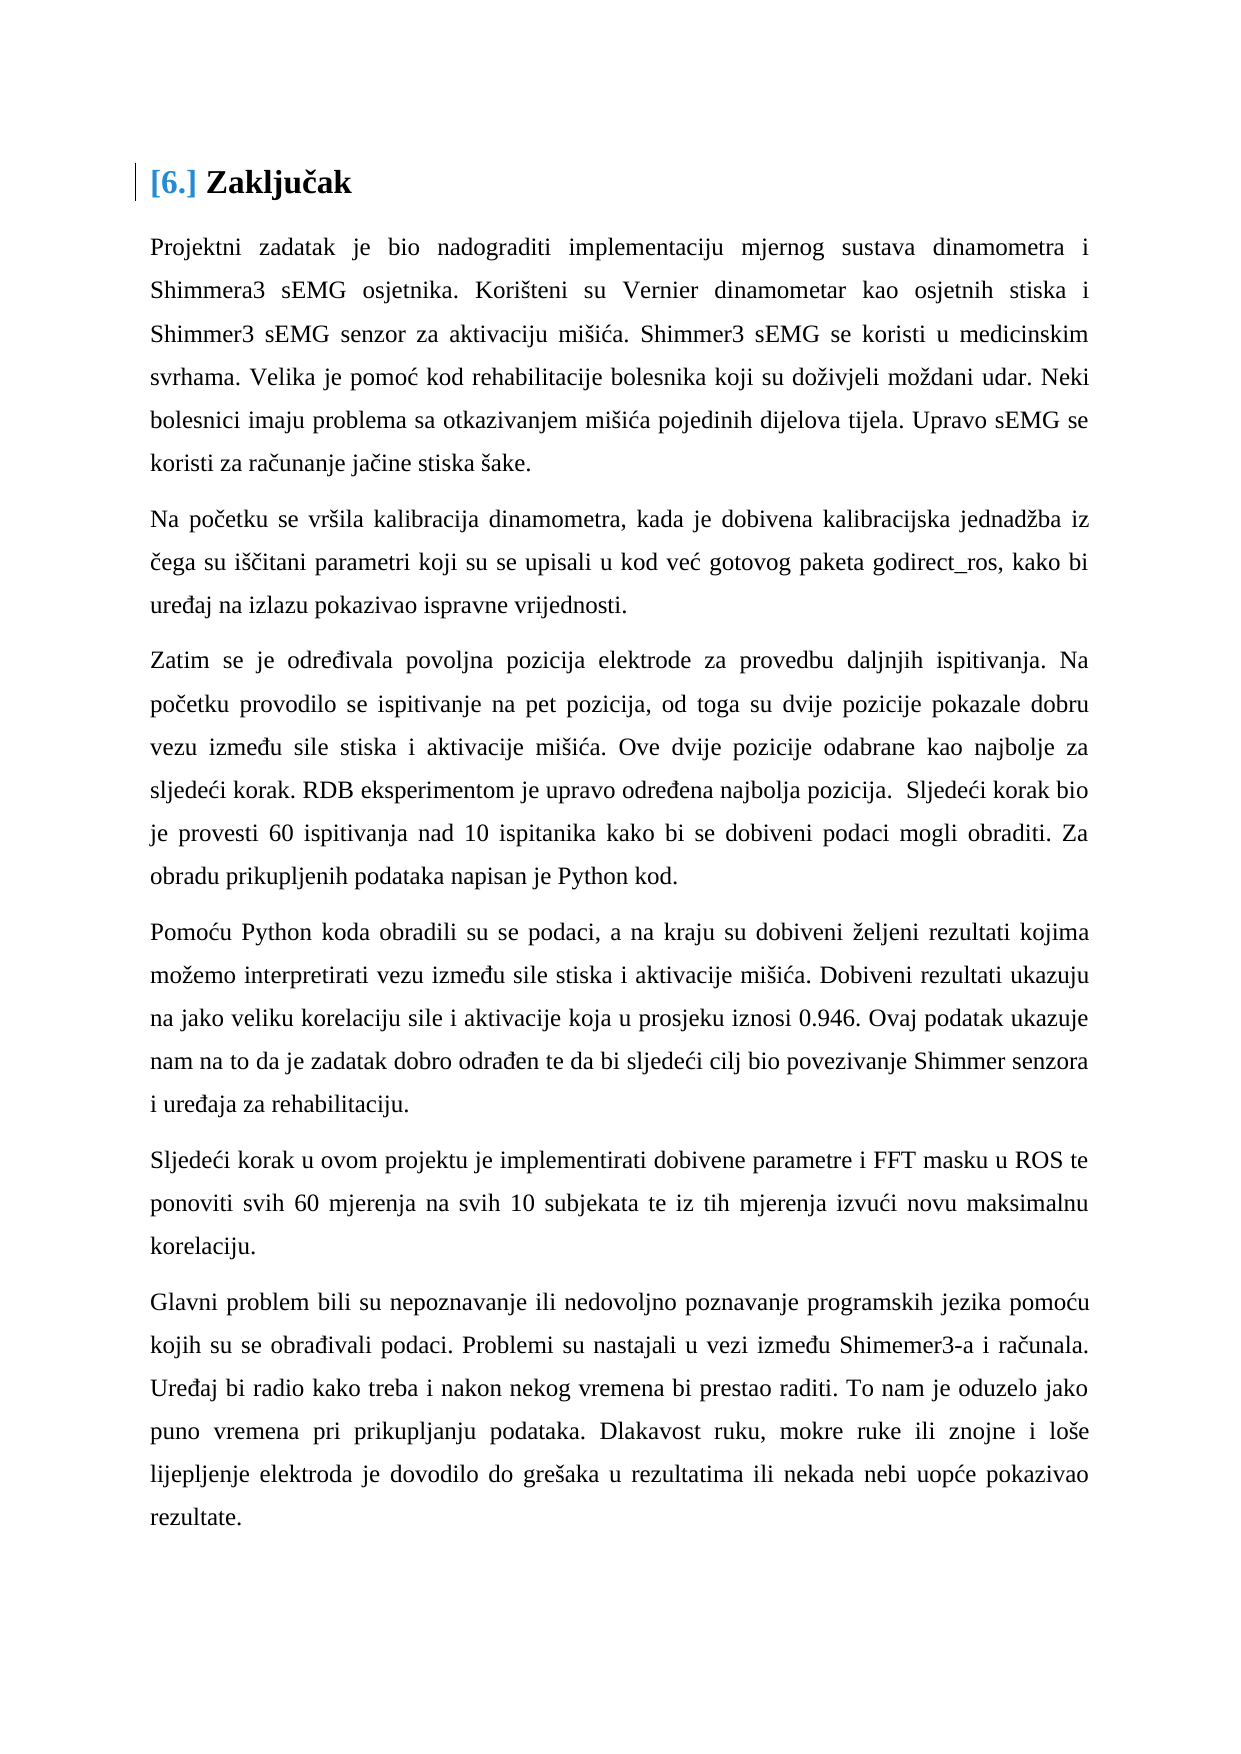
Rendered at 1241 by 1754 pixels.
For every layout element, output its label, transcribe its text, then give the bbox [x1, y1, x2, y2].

subtitle Zaključak [150, 162, 1090, 201]
text Projektni zadatak je bio nadograditi implementaciju mjernog sustava dinamometra i Shimmera3 sEMG osjetnika. Korišteni su Vernier dinamometar kao osjetnih stiska i Shimmer3 sEMG senzor za aktivaciju mišića. Shimmer3 sEMG se koristi u medicinskim svrhama. Velika je pomoć kod rehabilitacije bolesnika koji su doživjeli moždani udar. Neki bolesnici imaju problema sa otkazivanjem mišića pojedinih dijelova tijela. Upravo sEMG se koristi za računanje jačine stiska šake. [150, 232, 1090, 477]
text Pomoću Python koda obradili su se podaci, a na kraju su dobiveni željeni rezultati kojima možemo interpretirati vezu između sile stiska i aktivacije mišića. Dobiveni rezultati ukazuju na jako veliku korelaciju sile i aktivacije koja u prosjeku iznosi 0.946. Ovaj podatak ukazuje nam na to da je zadatak dobro odrađen te da bi sljedeći cilj bio povezivanje Shimmer senzora i uređaja za rehabilitaciju. [150, 917, 1090, 1118]
text Glavni problem bili su nepoznavanje ili nedovoljno poznavanje programskih jezika pomoću kojih su se obrađivali podaci. Problemi su nastajali u vezi između Shimemer3-a i računala. Uređaj bi radio kako treba i nakon nekog vremena bi prestao raditi. To nam je oduzelo jako puno vremena pri prikupljanju podataka. Dlakavost ruku, mokre ruke ili znojne i loše lijepljenje elektroda je dovodilo do grešaka u rezultatima ili nekada nebi uopće pokazivao rezultate. [150, 1287, 1090, 1531]
text Sljedeći korak u ovom projektu je implementirati dobivene parametre i FFT masku u ROS te ponoviti svih 60 mjerenja na svih 10 subjekata te iz tih mjerenja izvući novu maksimalnu korelaciju. [150, 1145, 1090, 1260]
text Na početku se vršila kalibracija dinamometra, kada je dobivena kalibracijska jednadžba iz čega su iščitani parametri koji su se upisali u kod već gotovog paketa godirect_ros, kako bi uređaj na izlazu pokazivao ispravne vrijednosti. [150, 504, 1090, 619]
text Zatim se je određivala povoljna pozicija elektrode za provedbu daljnjih ispitivanja. Na početku provodilo se ispitivanje na pet pozicija, od toga su dvije pozicije pokazale dobru vezu između sile stiska i aktivacije mišića. Ove dvije pozicije odabrane kao najbolje za sljedeći korak. RDB eksperimentom je upravo određena najbolja pozicija. Sljedeći korak bio je provesti 60 ispitivanja nad 10 ispitanika kako bi se dobiveni podaci mogli obraditi. Za obradu prikupljenih podataka napisan je Python kod. [150, 646, 1090, 890]
